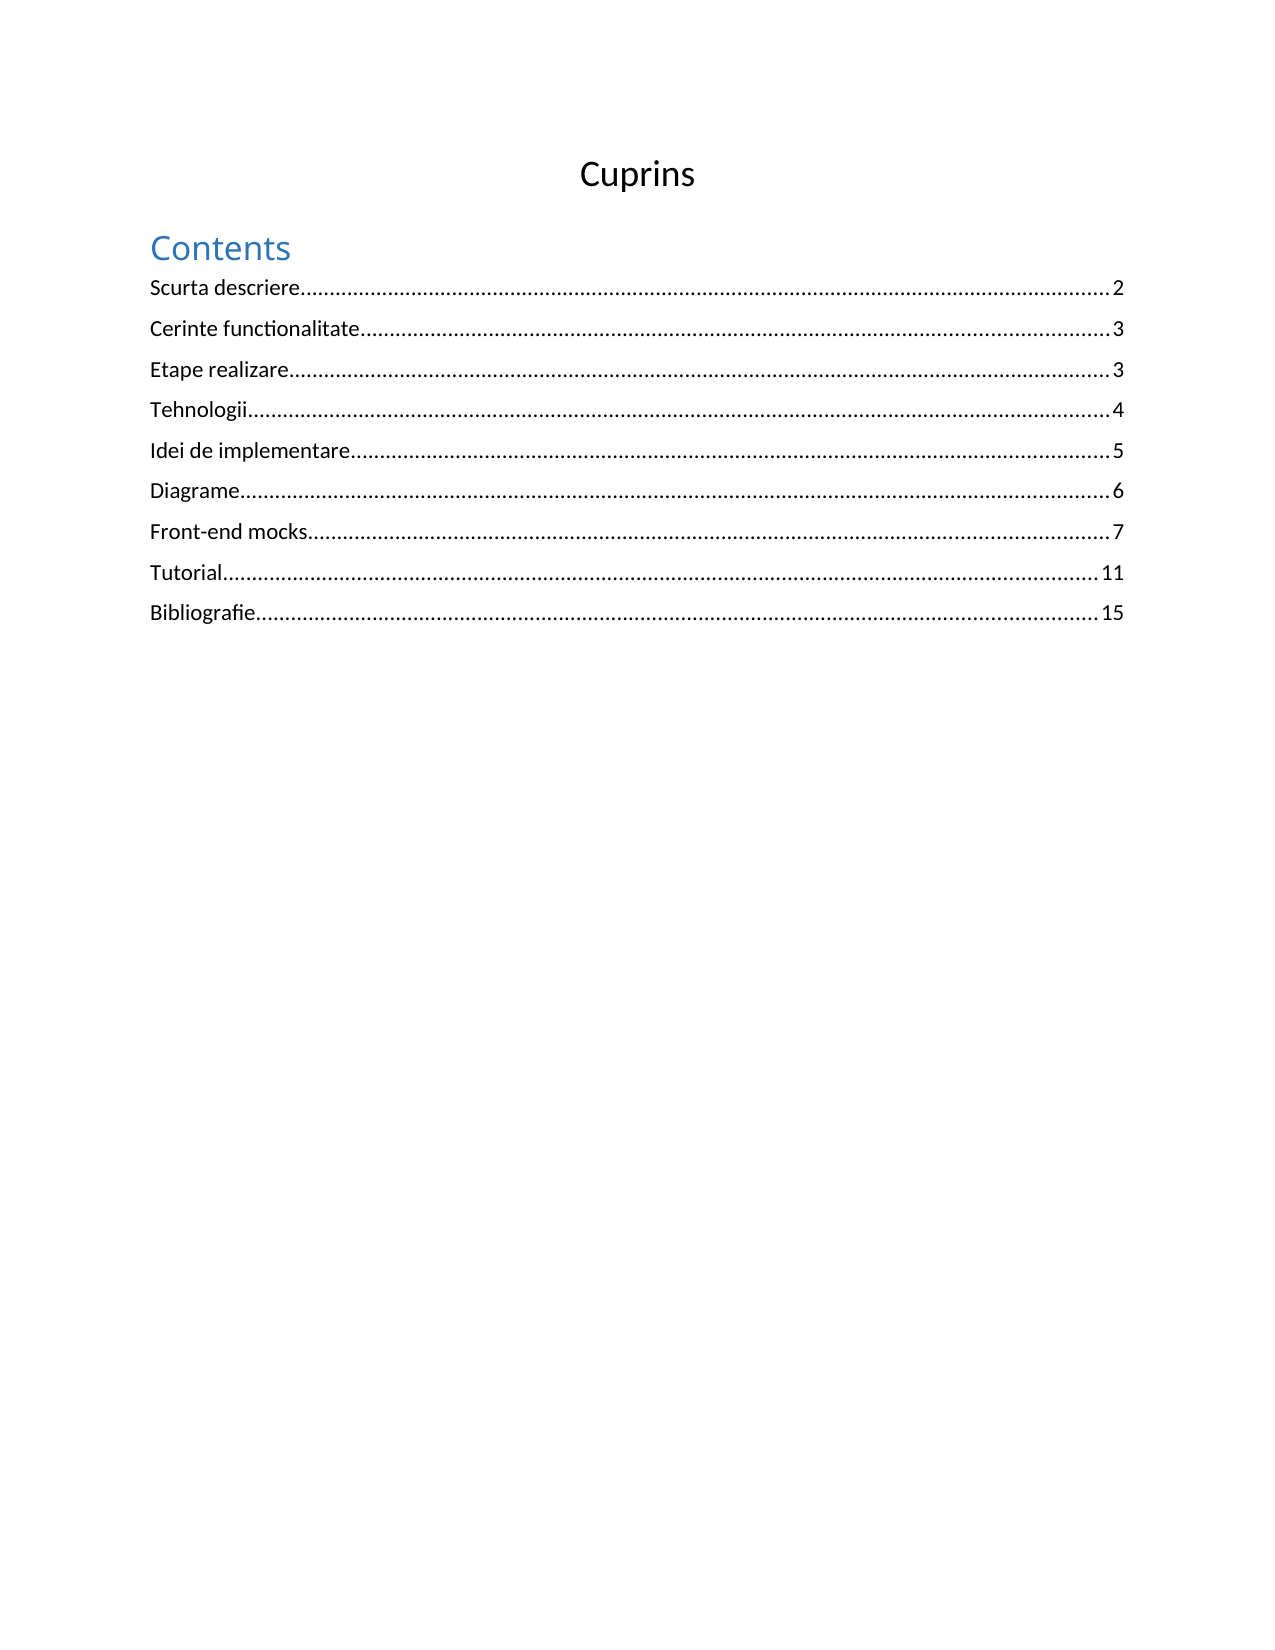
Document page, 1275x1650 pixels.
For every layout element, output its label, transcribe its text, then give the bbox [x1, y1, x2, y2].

text Cuprins [150, 150, 1125, 196]
